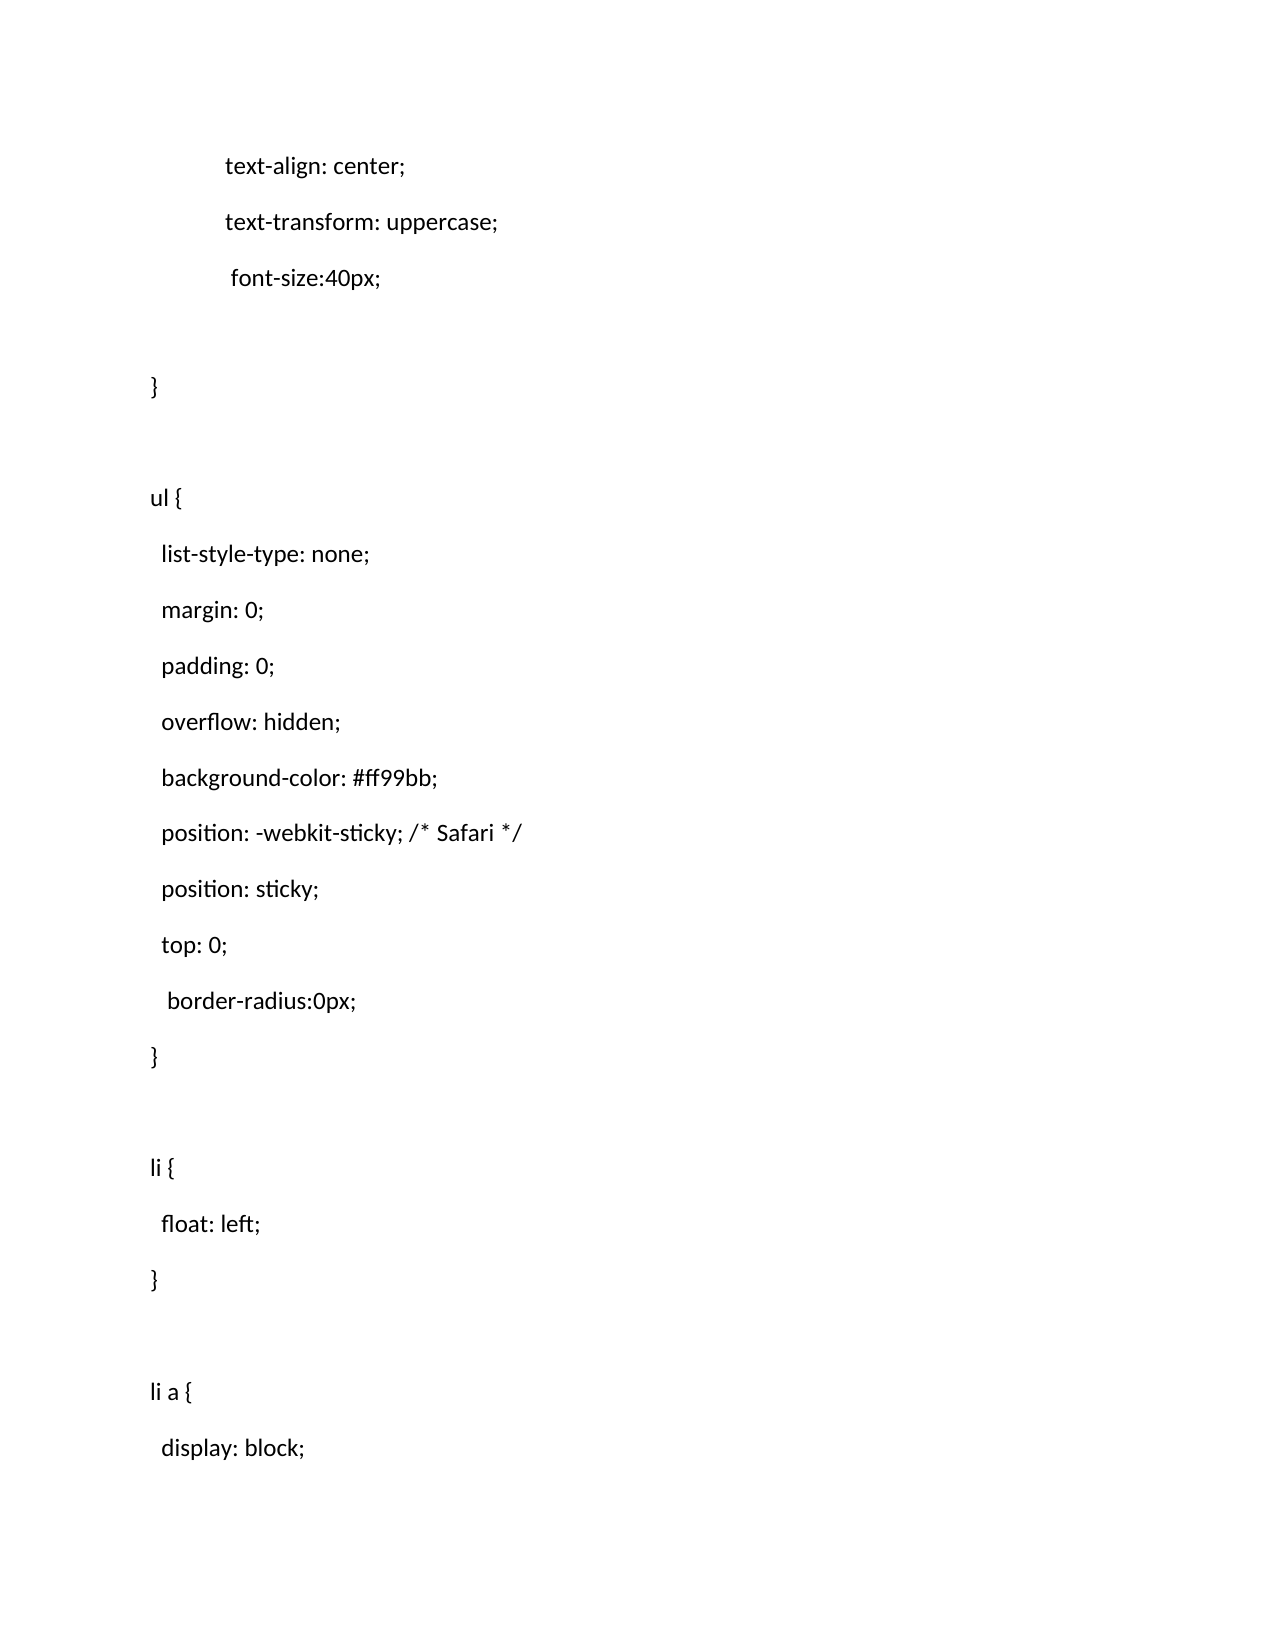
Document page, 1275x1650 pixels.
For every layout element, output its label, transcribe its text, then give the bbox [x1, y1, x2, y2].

text li a { [150, 1376, 1125, 1406]
text padding: 0; [150, 650, 1125, 681]
text ul { [150, 482, 1125, 513]
text } [150, 1264, 1125, 1295]
text float: left; [150, 1208, 1125, 1239]
text font-size:40px; [150, 262, 1125, 292]
text border-radius:0px; [150, 985, 1125, 1016]
text text-align: center; [150, 150, 1125, 181]
text top: 0; [150, 929, 1125, 960]
text position: -webkit-sticky; /* Safari */ [150, 817, 1125, 848]
text margin: 0; [150, 594, 1125, 625]
text } [150, 1041, 1125, 1071]
text list-style-type: none; [150, 538, 1125, 569]
text } [150, 371, 1125, 401]
text background-color: #ff99bb; [150, 762, 1125, 792]
text overflow: hidden; [150, 706, 1125, 736]
text text-transform: uppercase; [150, 206, 1125, 236]
text li { [150, 1152, 1125, 1183]
text position: sticky; [150, 873, 1125, 904]
text display: block; [150, 1432, 1125, 1462]
